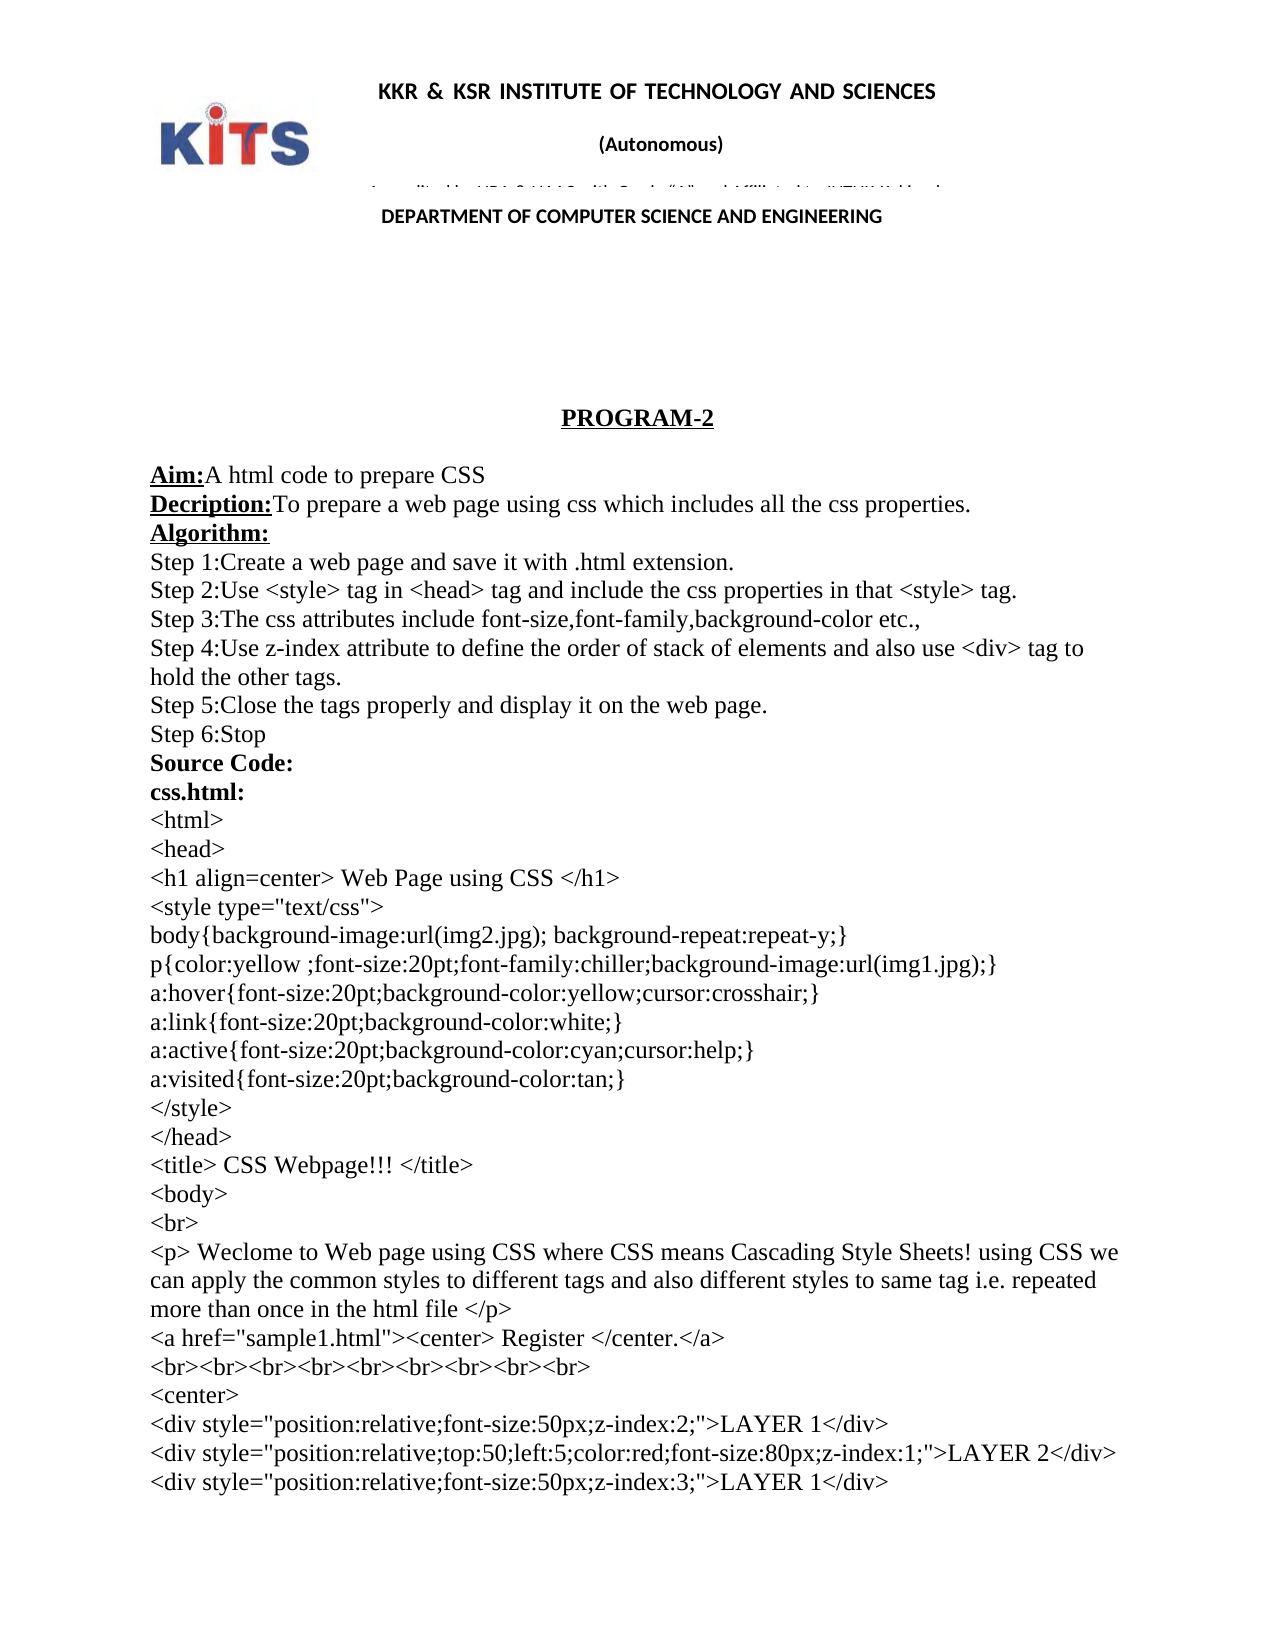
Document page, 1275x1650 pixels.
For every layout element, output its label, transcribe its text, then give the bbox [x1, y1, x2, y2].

text <div style="position:relative;font-size:50px;z-index:2;">LAYER 1</div> [150, 1409, 1125, 1438]
text Step 2:Use <style> tag in <head> tag and include the css properties in that <style> tag. [150, 575, 1125, 604]
text <body> [150, 1179, 1125, 1208]
text body{background-image:url(img2.jpg); background-repeat:repeat-y;} [150, 920, 1125, 949]
text <center> [150, 1380, 1125, 1409]
text Algorithm: [150, 518, 1125, 547]
text <div style="position:relative;font-size:50px;z-index:3;">LAYER 1</div> [150, 1467, 1125, 1495]
text a:visited{font-size:20pt;background-color:tan;} [150, 1064, 1125, 1093]
text <style type="text/css"> [150, 892, 1125, 920]
text a:link{font-size:20pt;background-color:white;} [150, 1007, 1125, 1035]
text <head> [150, 834, 1125, 863]
text <br> [150, 1208, 1125, 1237]
text </head> [150, 1122, 1125, 1150]
text <title> CSS Webpage!!! </title> [150, 1150, 1125, 1179]
text Decription:To prepare a web page using css which includes all the css properties. [150, 489, 1125, 518]
text a:active{font-size:20pt;background-color:cyan;cursor:help;} [150, 1035, 1125, 1064]
text <p> Weclome to Web page using CSS where CSS means Cascading Style Sheets! using CSS we can apply the common styles to different tags and also different styles to same tag i.e. repeated more than once in the html file </p> [150, 1237, 1125, 1323]
text <h1 align=center> Web Page using CSS </h1> [150, 863, 1125, 892]
text </style> [150, 1093, 1125, 1122]
text Step 3:The css attributes include font-size,font-family,background-color etc., [150, 604, 1125, 633]
text Step 6:Stop [150, 719, 1125, 748]
text Step 1:Create a web page and save it with .html extension. [150, 547, 1125, 575]
text <div style="position:relative;top:50;left:5;color:red;font-size:80px;z-index:1;">LAYER 2</div> [150, 1438, 1125, 1467]
text <a href="sample1.html"><center> Register </center.</a> [150, 1323, 1125, 1352]
text Aim:A html code to prepare CSS [150, 460, 1125, 489]
text a:hover{font-size:20pt;background-color:yellow;cursor:crosshair;} [150, 978, 1125, 1007]
picture [152, 96, 318, 172]
text Source Code: [150, 748, 1125, 777]
text p{color:yellow ;font-size:20pt;font-family:chiller;background-image:url(img1.jpg);} [150, 949, 1125, 978]
text css.html: [150, 777, 1125, 805]
text <html> [150, 805, 1125, 834]
text Step 4:Use z-index attribute to define the order of stack of elements and also use <div> tag to hold the other tags. [150, 633, 1125, 690]
text <br><br><br><br><br><br><br><br><br> [150, 1352, 1125, 1380]
text Step 5:Close the tags properly and display it on the web page. [150, 690, 1125, 719]
text PROGRAM-2 [150, 403, 1125, 432]
